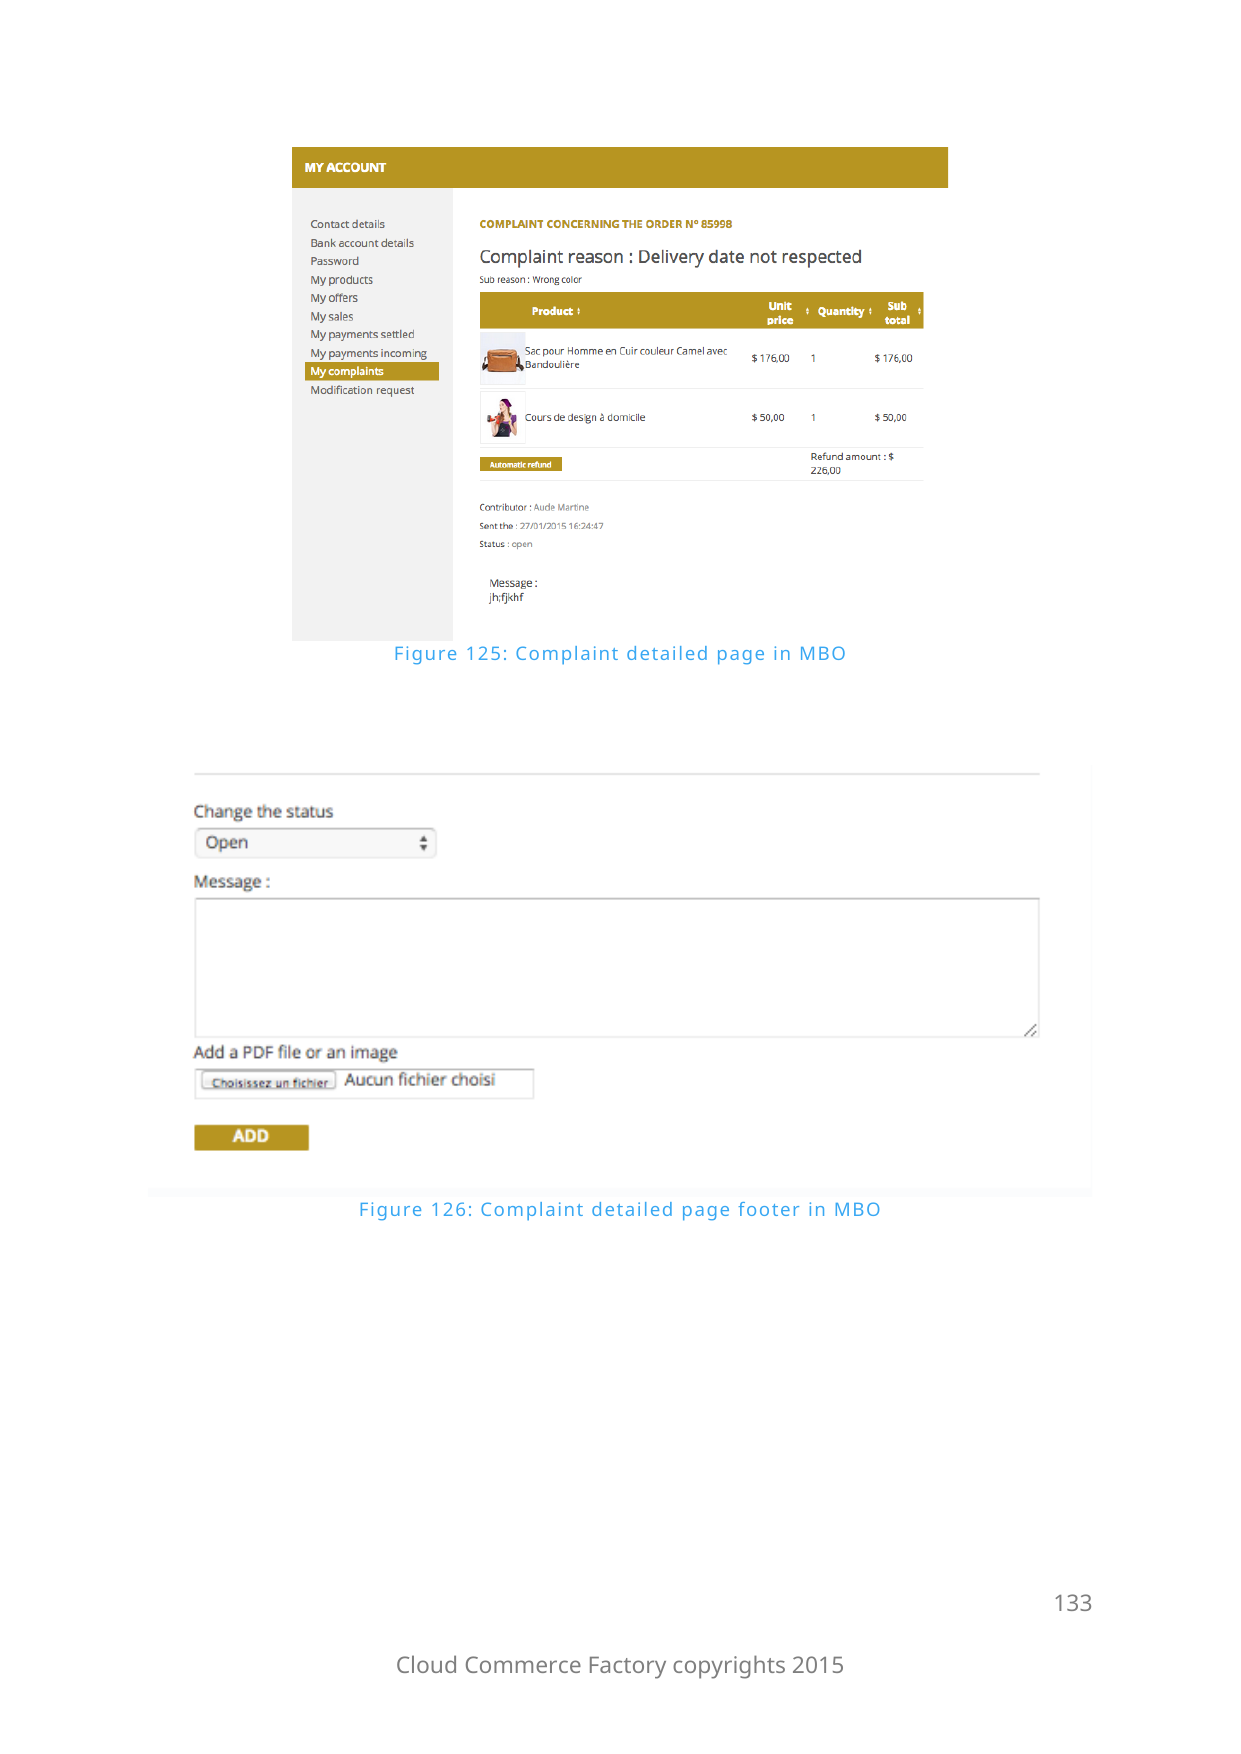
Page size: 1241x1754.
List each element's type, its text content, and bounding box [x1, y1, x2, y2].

subtitle Figure 126: Complaint detailed page footer in MBO [148, 1197, 1093, 1222]
picture [147, 765, 1093, 1197]
picture [292, 147, 949, 641]
subtitle Figure 125: Complaint detailed page in MBO [148, 641, 1093, 666]
